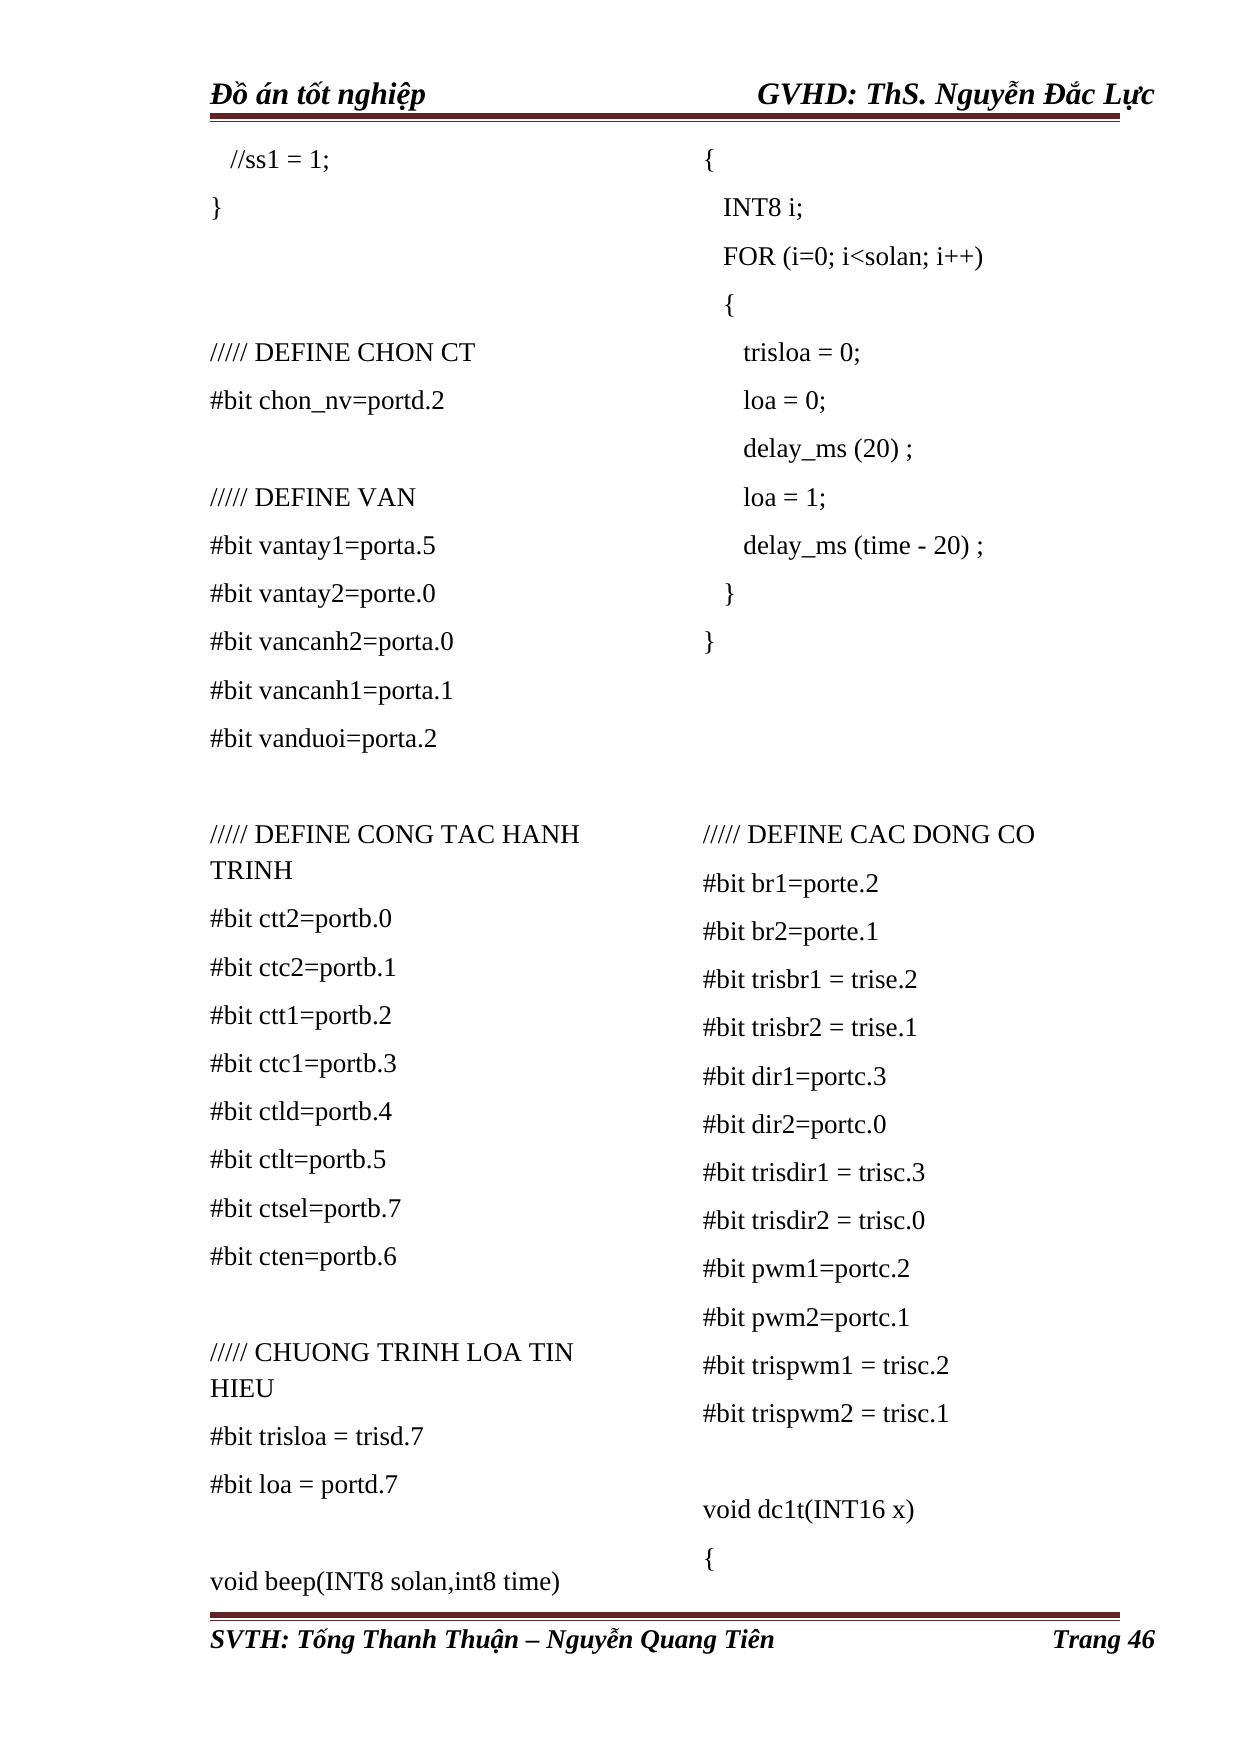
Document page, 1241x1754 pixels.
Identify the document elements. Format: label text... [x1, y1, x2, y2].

text #bit vancanh1=porta.1 [210, 674, 628, 705]
text #bit trispwm1 = trisc.2 [703, 1349, 1120, 1380]
text delay_ms (time - 20) ; [703, 529, 1120, 560]
text #bit cten=portb.6 [210, 1240, 628, 1271]
text #bit ctc1=portb.3 [210, 1047, 628, 1078]
text #bit trisbr2 = trise.1 [703, 1011, 1120, 1042]
text { [703, 1542, 1120, 1573]
text { [703, 288, 1120, 319]
text { [703, 143, 1120, 174]
text #bit ctsel=portb.7 [210, 1192, 628, 1223]
text #bit ctlt=portb.5 [210, 1143, 628, 1175]
text #bit trisloa = trisd.7 [210, 1420, 628, 1452]
text #bit dir1=portc.3 [703, 1059, 1120, 1091]
text #bit br2=porte.1 [703, 915, 1120, 946]
text loa = 1; [703, 481, 1120, 512]
text ///// DEFINE VAN [210, 481, 628, 512]
text #bit vancanh2=porta.0 [210, 626, 628, 657]
text void dc1t(INT16 x) [703, 1494, 1120, 1525]
text #bit vanduoi=porta.2 [210, 722, 628, 753]
text #bit ctld=portb.4 [210, 1095, 628, 1126]
text #bit ctt1=portb.2 [210, 999, 628, 1030]
text trisloa = 0; [703, 336, 1120, 367]
text } [703, 626, 1120, 657]
text #bit dir2=portc.0 [703, 1108, 1120, 1139]
text } [703, 577, 1120, 608]
text ///// CHUONG TRINH LOA TIN HIEU [210, 1336, 628, 1403]
text } [210, 191, 628, 223]
text #bit vantay1=porta.5 [210, 529, 628, 560]
text #bit loa = portd.7 [210, 1469, 628, 1500]
text #bit ctc2=portb.1 [210, 951, 628, 982]
text FOR (i=0; i<solan; i++) [703, 240, 1120, 271]
text #bit pwm1=portc.2 [703, 1252, 1120, 1284]
text ///// DEFINE CONG TAC HANH TRINH [210, 818, 628, 885]
text INT8 i; [703, 191, 1120, 223]
text #bit vantay2=porte.0 [210, 577, 628, 608]
text ///// DEFINE CAC DONG CO [703, 818, 1120, 849]
text delay_ms (20) ; [703, 433, 1120, 464]
text #bit chon_nv=portd.2 [210, 384, 628, 416]
text #bit br1=porte.2 [703, 867, 1120, 898]
text #bit trisbr1 = trise.2 [703, 963, 1120, 994]
text #bit trisdir2 = trisc.0 [703, 1204, 1120, 1235]
text ///// DEFINE CHON CT [210, 336, 628, 367]
text #bit trisdir1 = trisc.3 [703, 1156, 1120, 1187]
text #bit pwm2=portc.1 [703, 1301, 1120, 1332]
text loa = 0; [703, 384, 1120, 416]
text #bit ctt2=portb.0 [210, 902, 628, 933]
text void beep(INT8 solan,int8 time) [210, 1565, 628, 1596]
text #bit trispwm2 = trisc.1 [703, 1397, 1120, 1428]
text //ss1 = 1; [210, 143, 628, 174]
